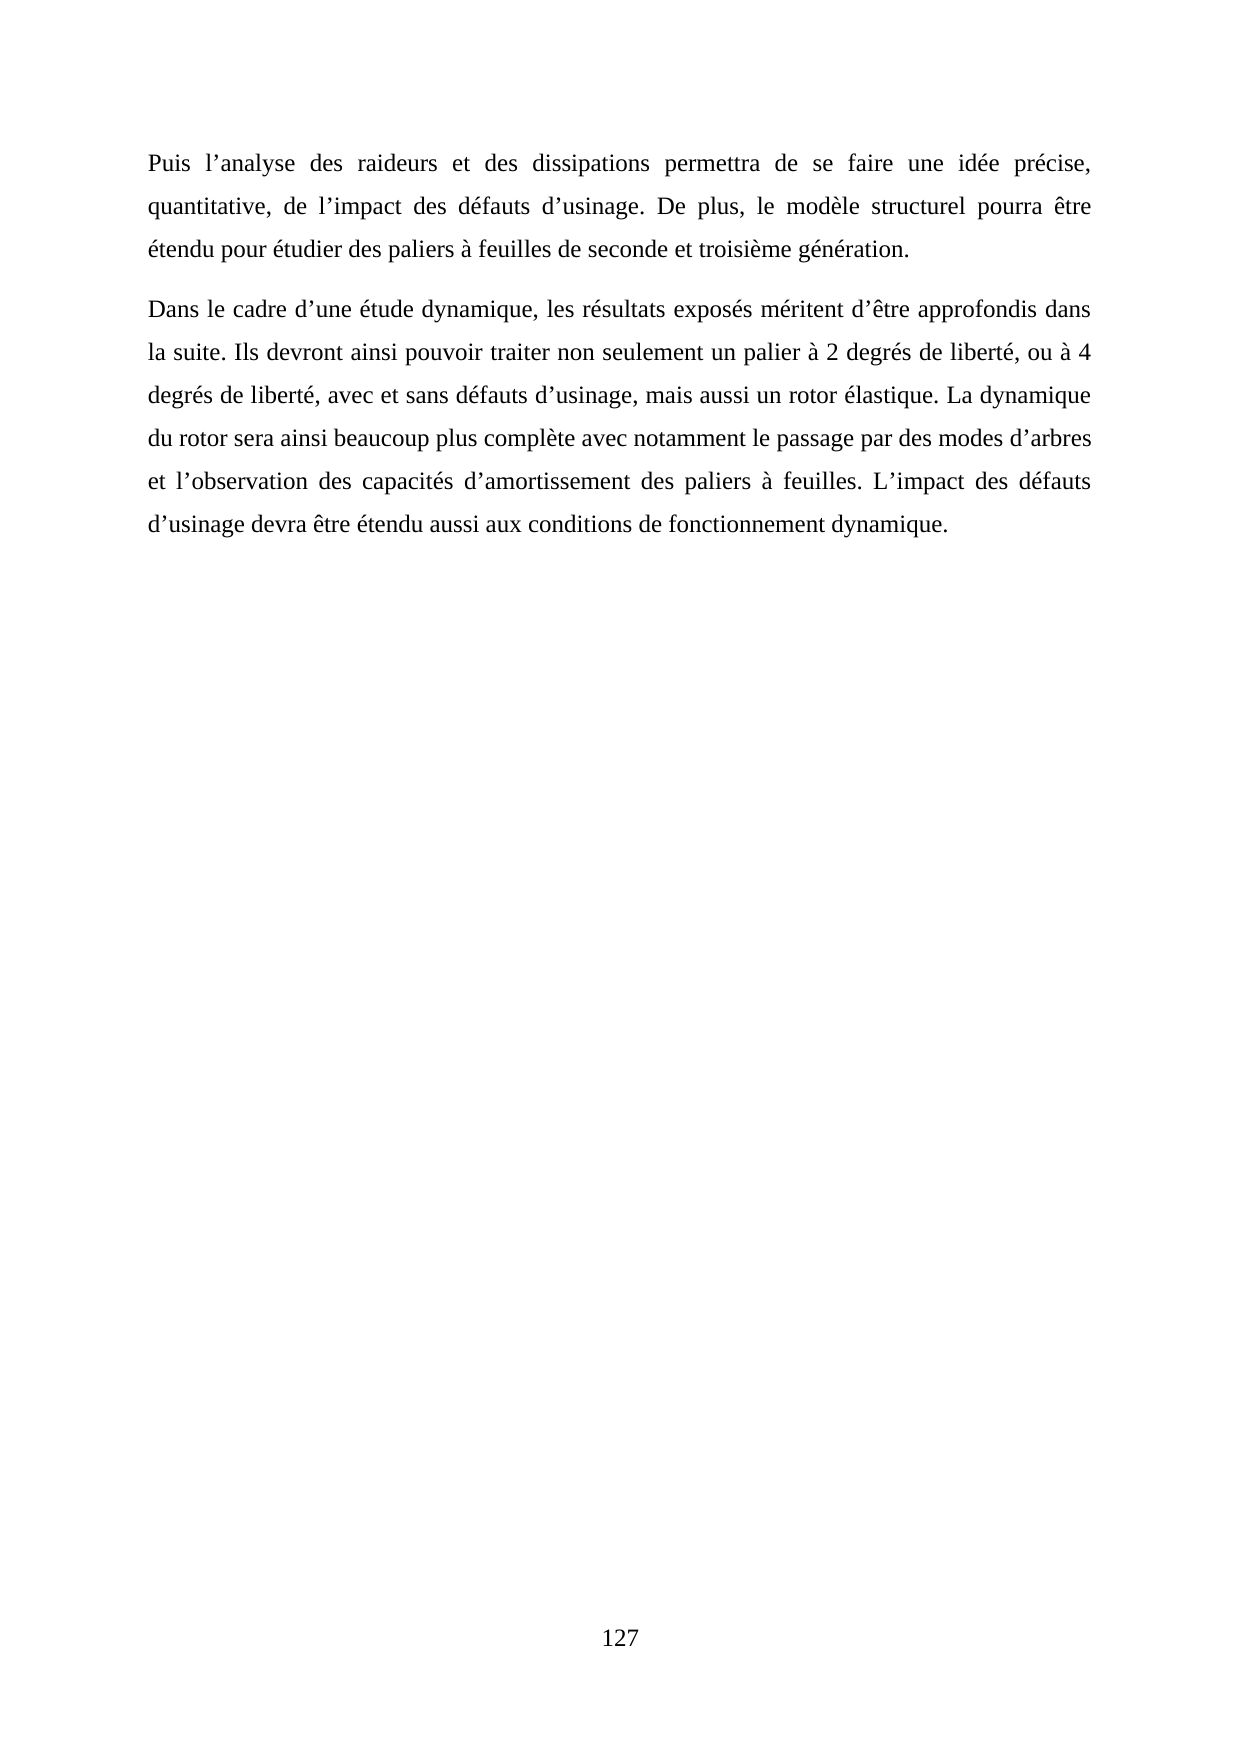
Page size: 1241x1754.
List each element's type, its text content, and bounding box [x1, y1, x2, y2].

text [148, 148, 1093, 263]
text Dans le cadre d’une étude dynamique, les résultats exposés méritent d’être approfondis dans la suite. Ils devront ainsi pouvoir traiter non seulement un palier à 2 degrés de liberté, ou à 4 degrés de liberté, avec et sans défauts d’usinage, mais aussi un rotor élastique. La dynamique du rotor sera ainsi beaucoup plus complète avec notamment le passage par des modes d’arbres et l’observation des capacités d’amortissement des paliers à feuilles. L’impact des défauts d’usinage devra être étendu aussi aux conditions de fonctionnement dynamique. [148, 294, 1093, 538]
